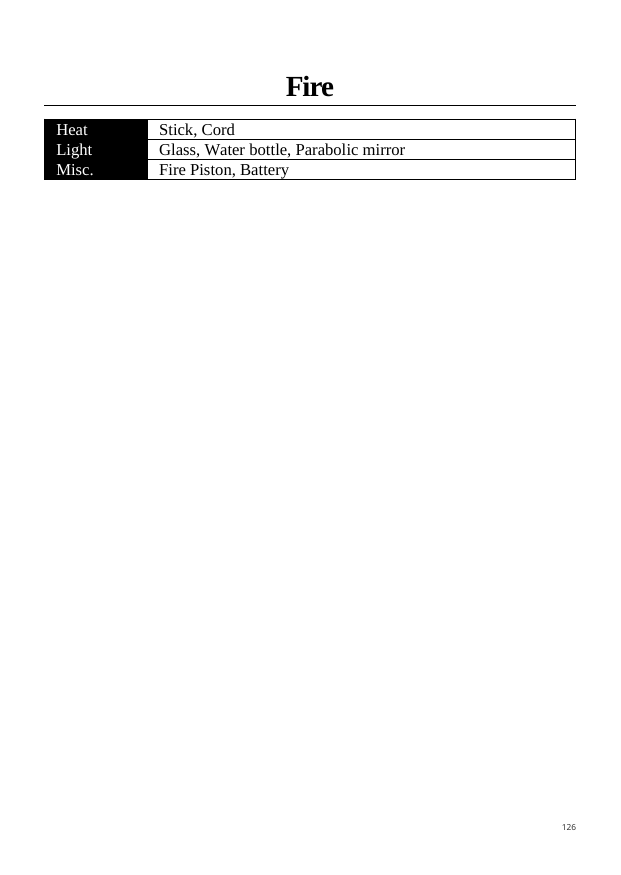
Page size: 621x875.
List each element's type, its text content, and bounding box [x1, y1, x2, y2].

subtitle Fire [44, 69, 576, 105]
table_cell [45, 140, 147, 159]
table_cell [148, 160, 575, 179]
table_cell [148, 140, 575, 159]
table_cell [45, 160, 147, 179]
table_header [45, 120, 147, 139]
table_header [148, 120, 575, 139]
